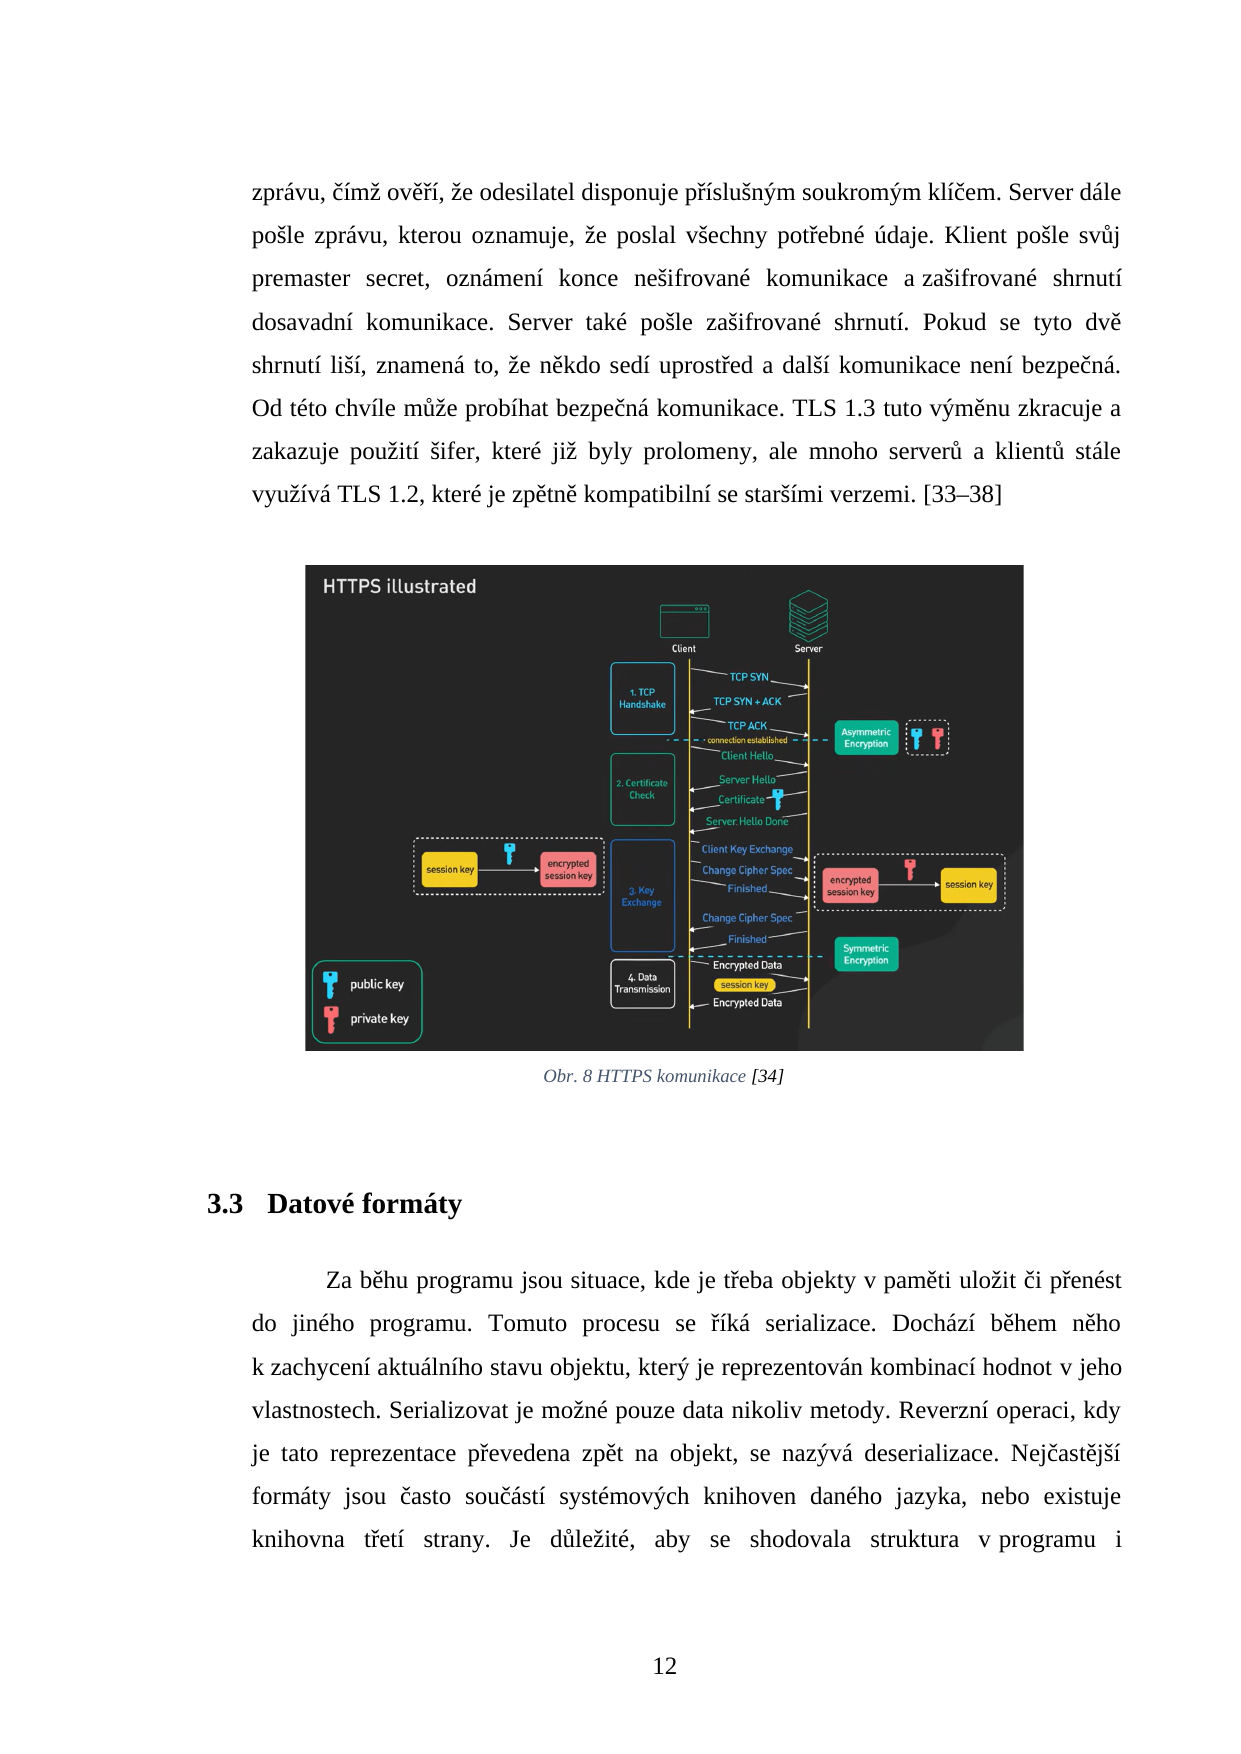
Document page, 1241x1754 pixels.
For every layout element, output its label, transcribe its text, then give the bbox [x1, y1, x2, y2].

text Obr. HTTPS komunikace [207, 1065, 1122, 1086]
picture [305, 565, 1024, 1051]
subtitle Datové formáty [207, 1186, 1122, 1219]
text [252, 177, 1122, 508]
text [252, 1265, 1122, 1553]
